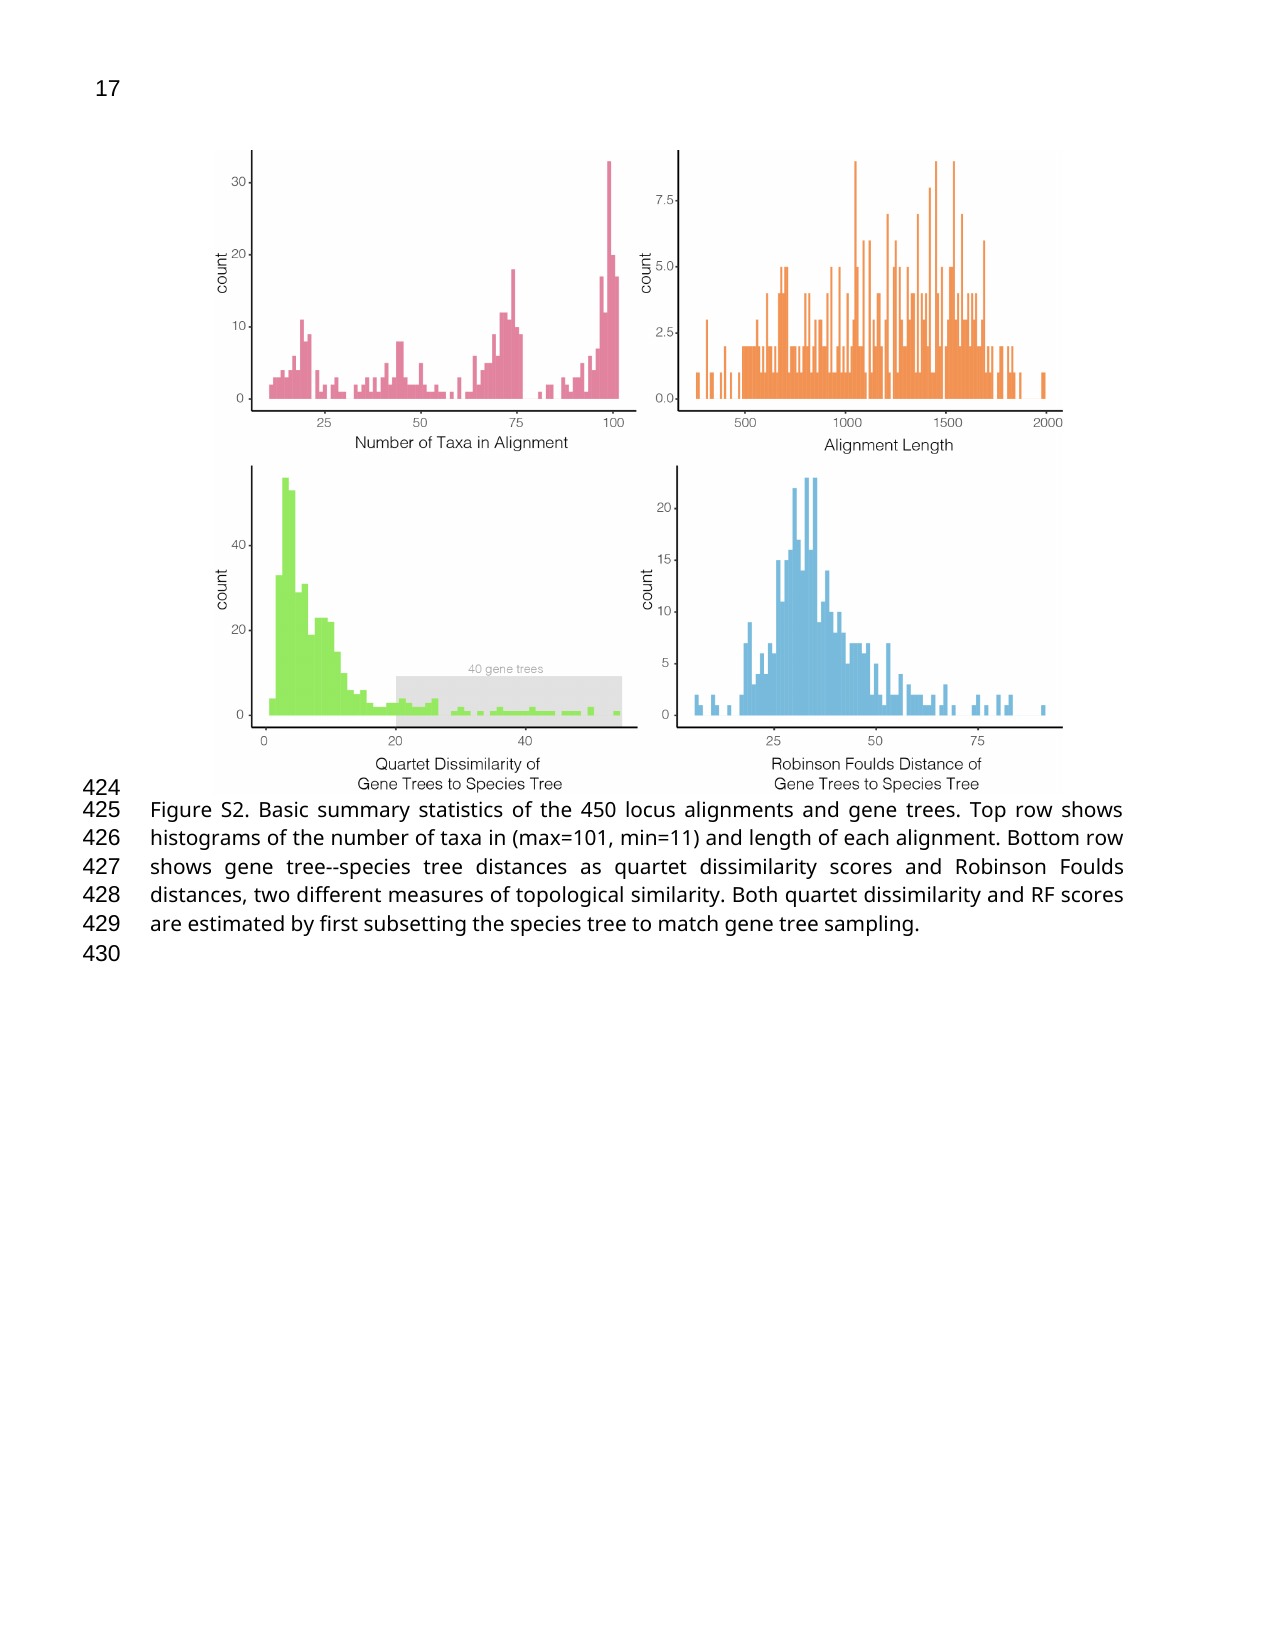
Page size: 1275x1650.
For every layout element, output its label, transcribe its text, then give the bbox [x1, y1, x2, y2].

picture [212, 150, 1063, 795]
text Figure S2. Basic summary statistics of the 450 locus alignments and gene trees. Top row shows histograms of the number of taxa in (max=101, min=11) and length of each alignment. Bottom row shows gene tree--species tree distances as quartet dissimilarity scores and Robinson Foulds distances, two different measures of topological similarity. Both quartet dissimilarity and RF scores are estimated by first subsetting the species tree to match gene tree sampling. [150, 795, 1125, 937]
